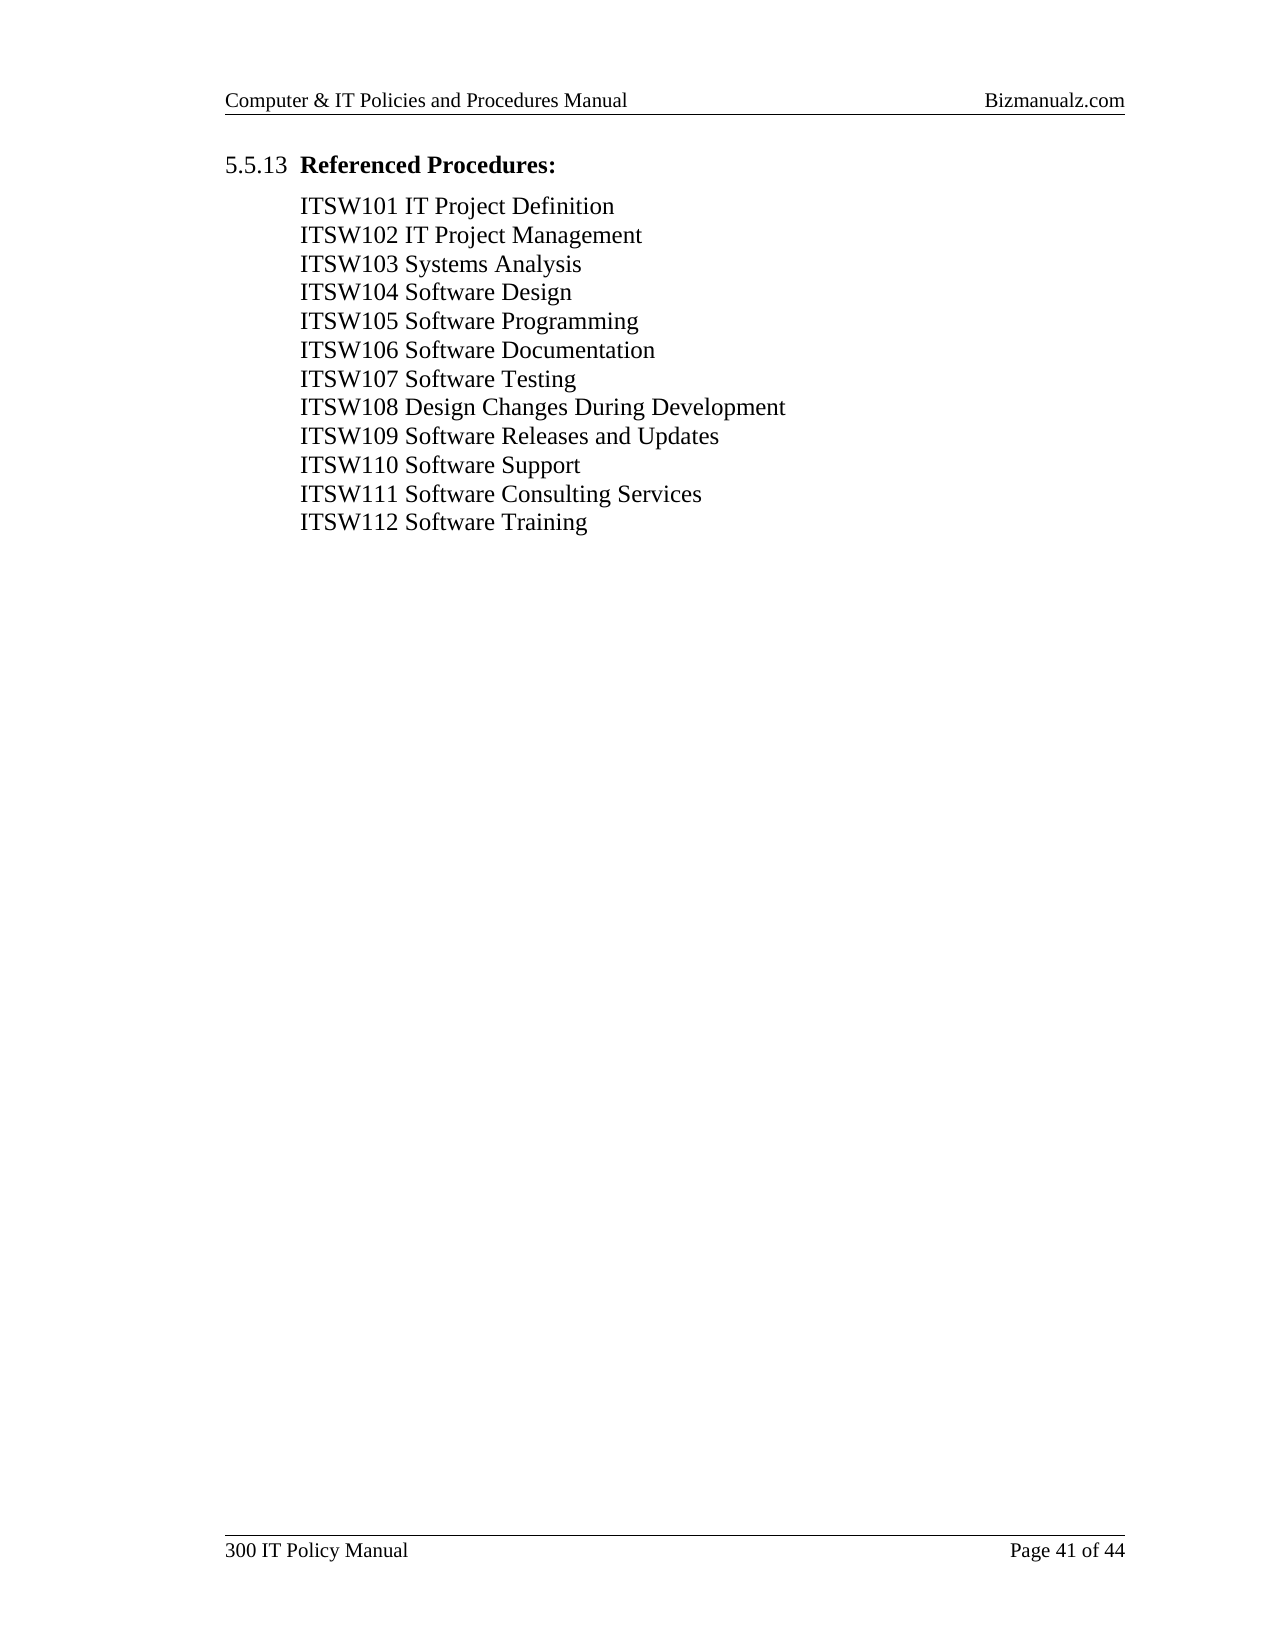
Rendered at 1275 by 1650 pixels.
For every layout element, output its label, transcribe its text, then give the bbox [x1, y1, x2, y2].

text ITSW106 Software Documentation [300, 335, 1125, 364]
text ITSW102 IT Project Management [300, 220, 1125, 249]
text ITSW108 Design Changes During Development [300, 392, 1125, 421]
text ITSW109 Software Releases and Updates [300, 421, 1125, 450]
text ITSW107 Software Testing [300, 364, 1125, 392]
text ITSW101 IT Project Definition [300, 191, 1125, 220]
text ITSW103 Systems Analysis [300, 249, 1125, 277]
subtitle 5.5.13 Referenced Procedures: [225, 150, 1125, 179]
text ITSW111 Software Consulting Services [300, 479, 1125, 507]
text ITSW104 Software Design [300, 277, 1125, 306]
text ITSW110 Software Support [300, 450, 1125, 479]
text ITSW105 Software Programming [300, 306, 1125, 335]
text ITSW112 Software Training [300, 507, 1125, 536]
